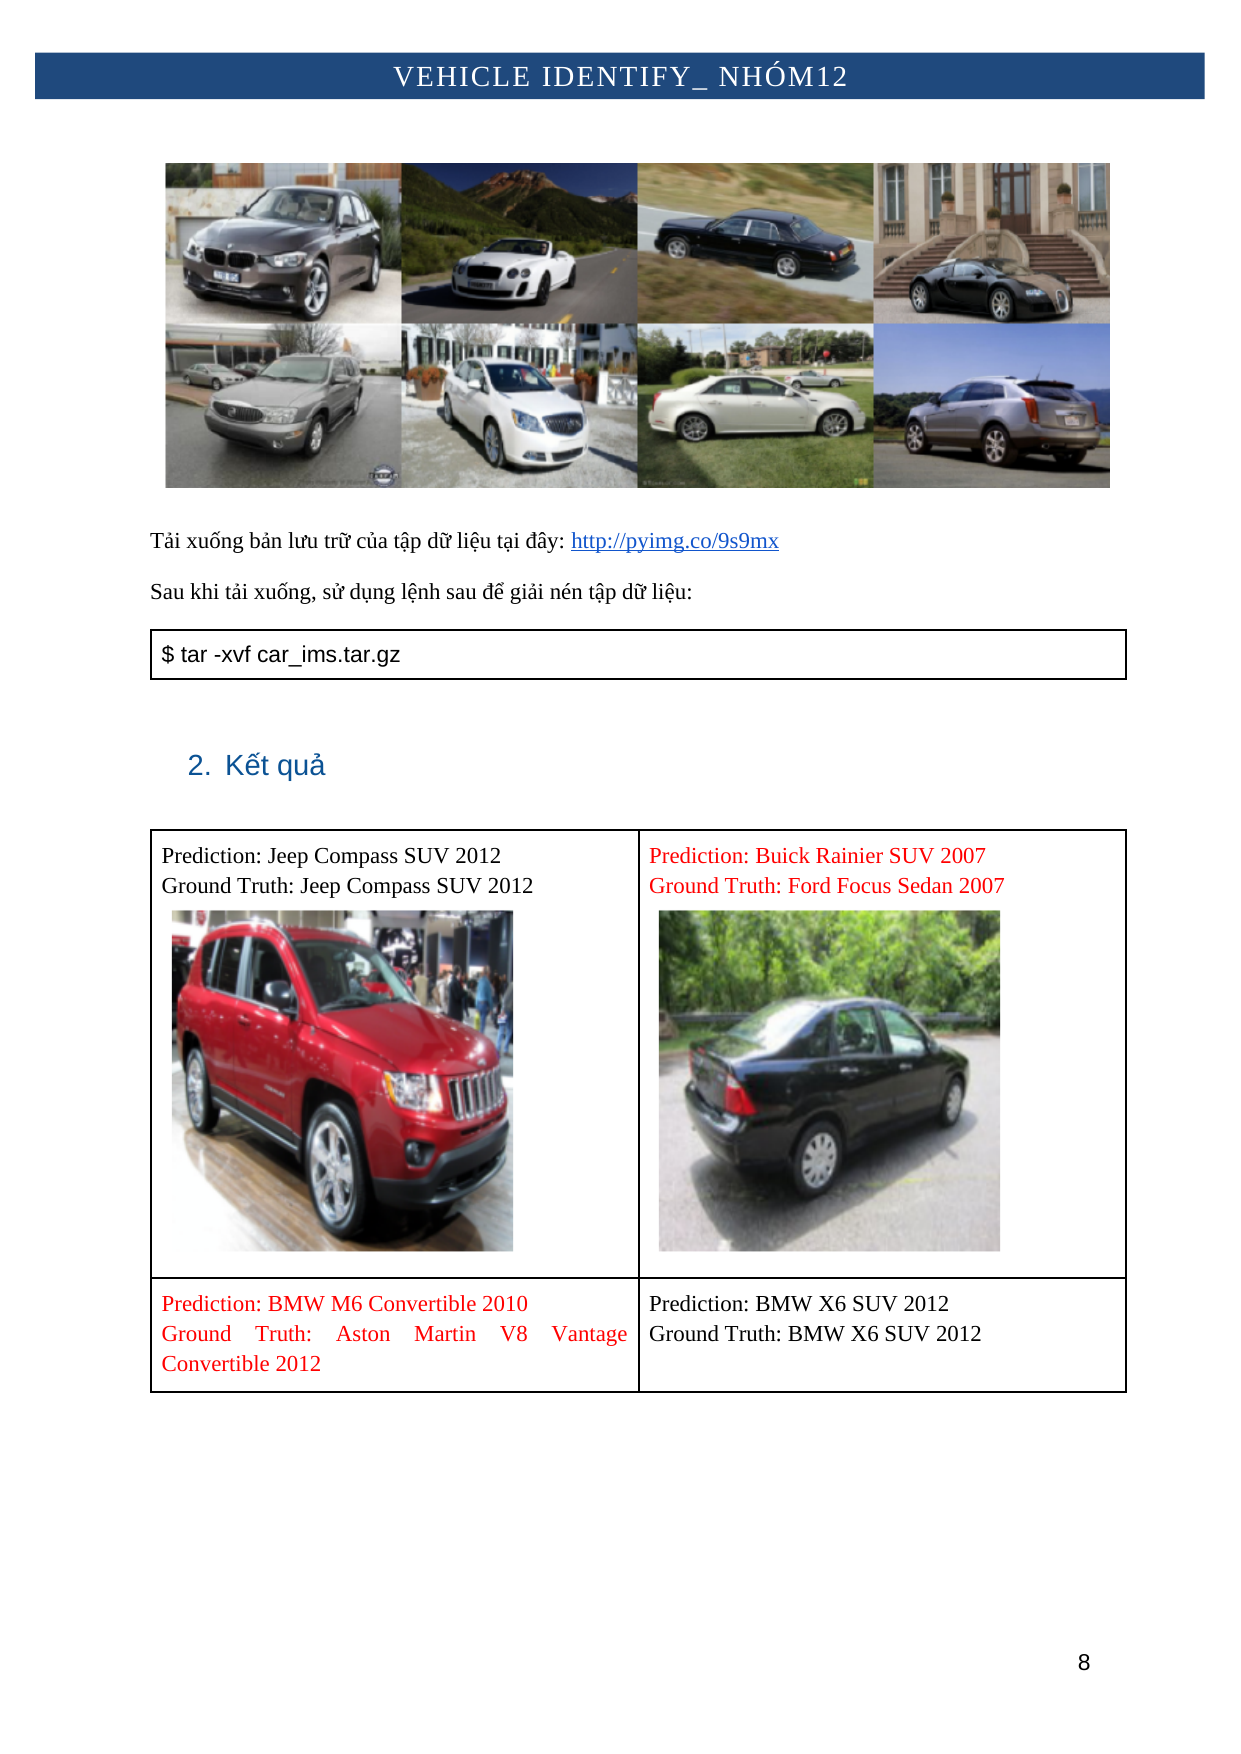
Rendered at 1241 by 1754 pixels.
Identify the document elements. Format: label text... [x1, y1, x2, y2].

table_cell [640, 1279, 1125, 1391]
picture [150, 150, 1125, 502]
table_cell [152, 1279, 638, 1391]
table_header Prediction: Buick Rainier SUV 2007 Ground Truth: Ford Focus Sedan 2007 [640, 831, 1125, 1277]
text Sau khi tải xuống, sử dụng lệnh sau để giải nén tập dữ liệu: [150, 578, 1090, 604]
picture [161, 902, 523, 1263]
text Tải xuống bản lưu trữ của tập dữ liệu tại đây: http://pyimg.co/9s9mx [150, 527, 1090, 553]
picture [648, 902, 1010, 1263]
table_header $ tar -xvf car_ims.tar.gz [152, 631, 1125, 678]
subtitle Kết quả [187, 748, 1090, 781]
table_header Prediction: Jeep Compass SUV 2012 Ground Truth: Jeep Compass SUV 2012 [152, 831, 638, 1277]
